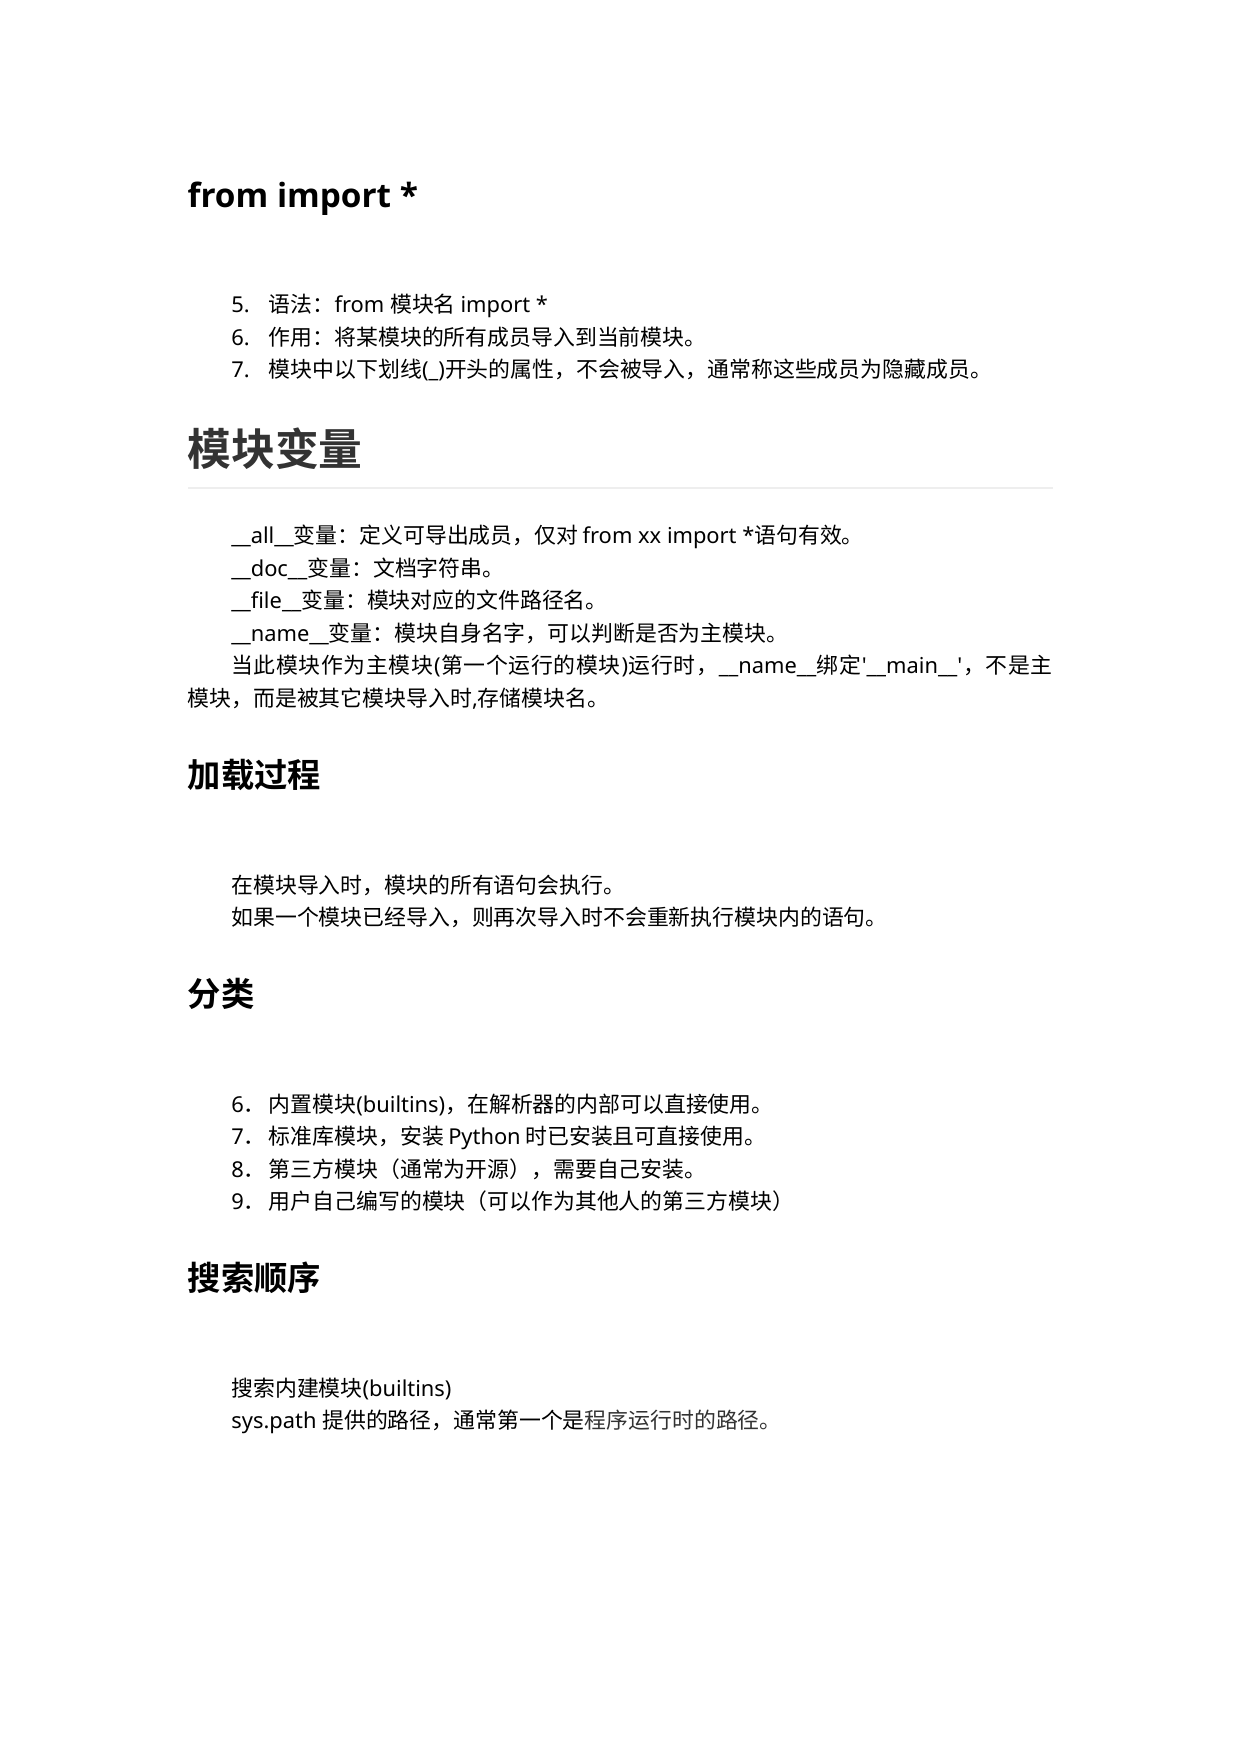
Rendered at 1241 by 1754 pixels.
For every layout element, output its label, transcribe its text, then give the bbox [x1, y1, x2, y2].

text 搜索内建模块(builtins) [231, 1371, 1053, 1403]
list 标准库模块，安装Python时已安装且可直接使用。 [231, 1119, 1053, 1151]
list 语法：from 模块名 import * [231, 287, 1053, 320]
subtitle 加载过程 [187, 740, 1053, 805]
list 第三方模块（通常为开源），需要自己安装。 [231, 1151, 1053, 1184]
list 内置模块(builtins)，在解析器的内部可以直接使用。 [231, 1086, 1053, 1119]
list 作用：将某模块的所有成员导入到当前模块。 [231, 320, 1053, 352]
text __all__变量：定义可导出成员，仅对from xx import *语句有效。 [187, 518, 1053, 550]
subtitle 分类 [187, 959, 1053, 1024]
list 用户自己编写的模块（可以作为其他人的第三方模块） [231, 1184, 1053, 1216]
subtitle from import * [187, 162, 1053, 227]
subtitle 搜索顺序 [187, 1243, 1053, 1308]
text 在模块导入时，模块的所有语句会执行。 [231, 867, 1053, 900]
text __name__变量：模块自身名字，可以判断是否为主模块。 [187, 615, 1053, 648]
text 如果一个模块已经导入，则再次导入时不会重新执行模块内的语句。 [231, 900, 1053, 932]
list 模块变量 [187, 414, 1053, 489]
text sys.path 提供的路径，通常第一个是程序运行时的路径。 [231, 1403, 1053, 1436]
text __doc__变量：文档字符串。 [187, 550, 1053, 583]
text __file__变量：模块对应的文件路径名。 [187, 583, 1053, 615]
text 当此模块作为主模块(第一个运行的模块)运行时，__name__绑定'__main__'，不是主模块，而是被其它模块导入时,存储模块名。 [187, 648, 1053, 713]
list 模块中以下划线(_)开头的属性，不会被导入，通常称这些成员为隐藏成员。 [231, 352, 1053, 385]
